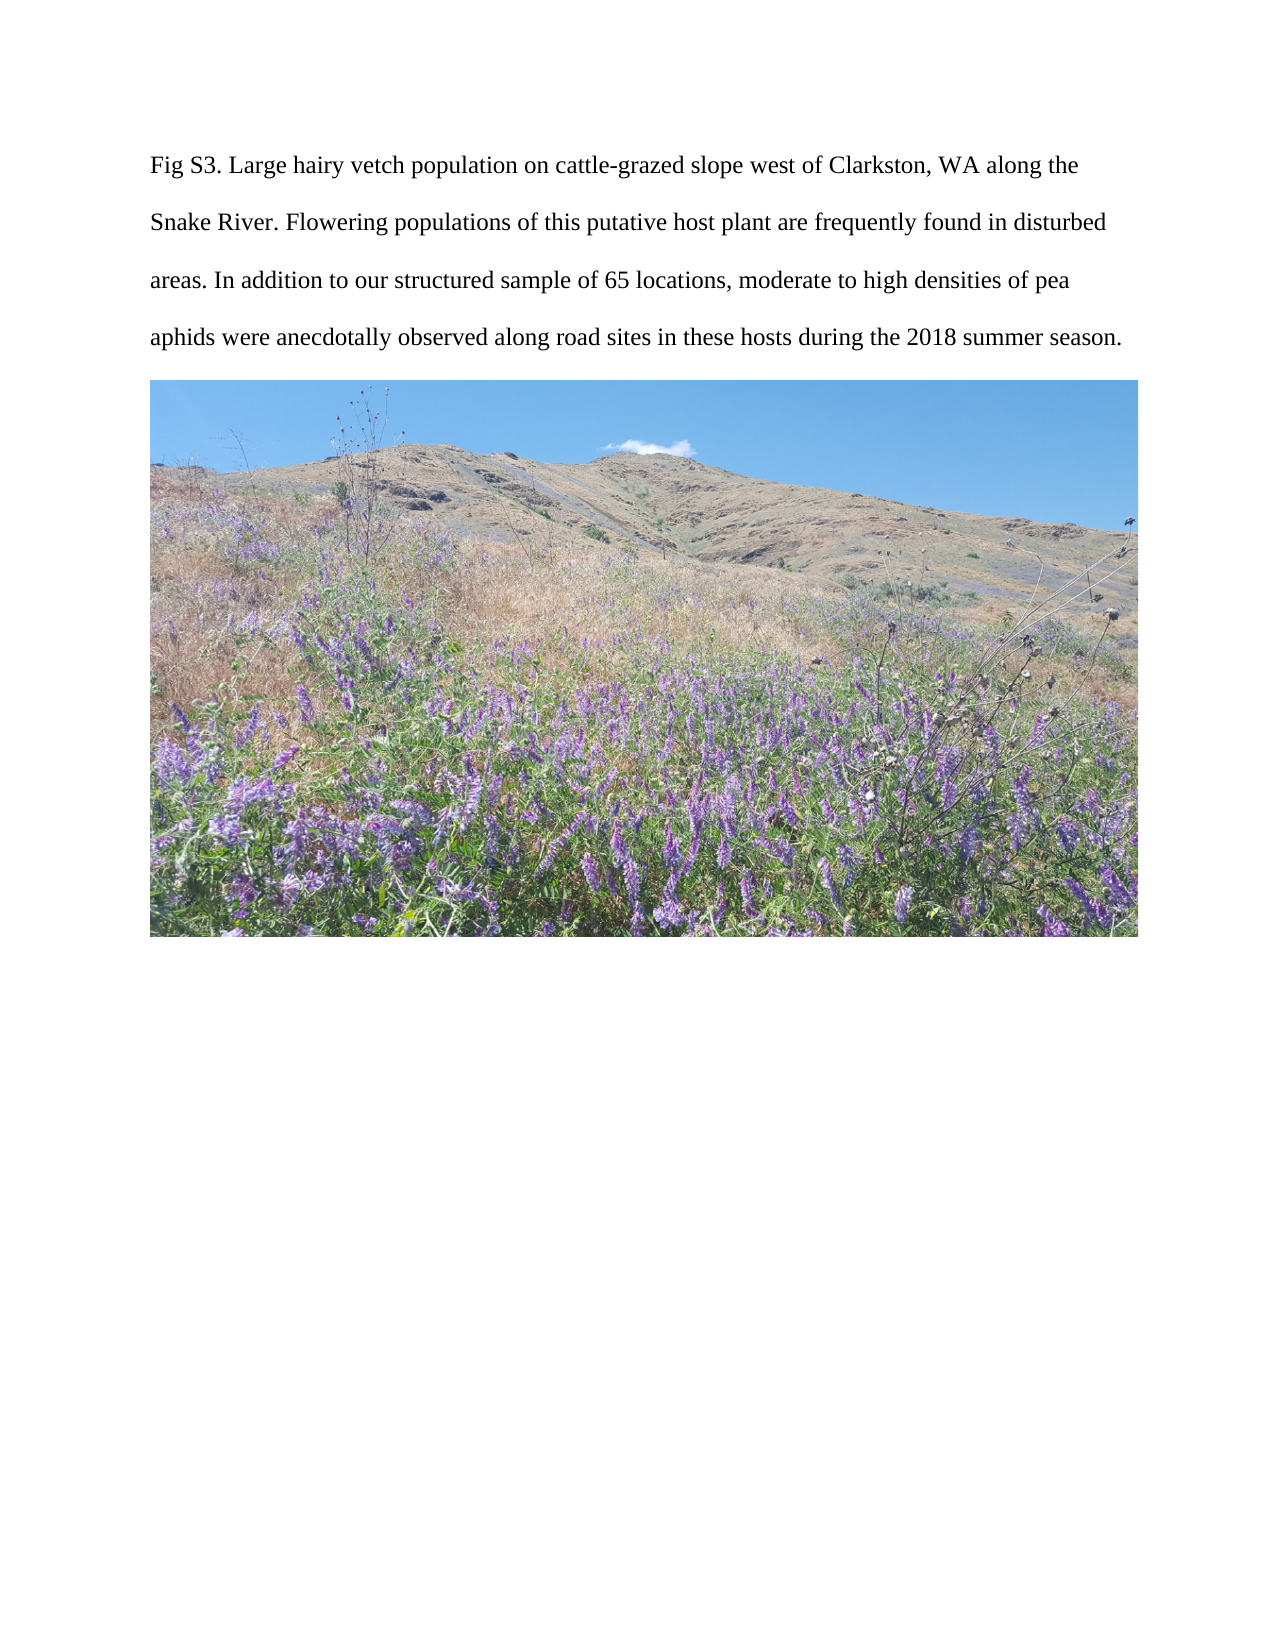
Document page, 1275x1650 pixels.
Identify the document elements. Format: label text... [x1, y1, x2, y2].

picture [150, 380, 1139, 937]
text Fig S3. Large hairy vetch population on cattle-grazed slope west of Clarkston, WA along the Snake River. Flowering populations of this putative host plant are frequently found in disturbed areas. In addition to our structured sample of 65 locations, moderate to high densities of pea aphids were anecdotally observed along road sites in these hosts during the 2018 summer season. [150, 150, 1125, 351]
